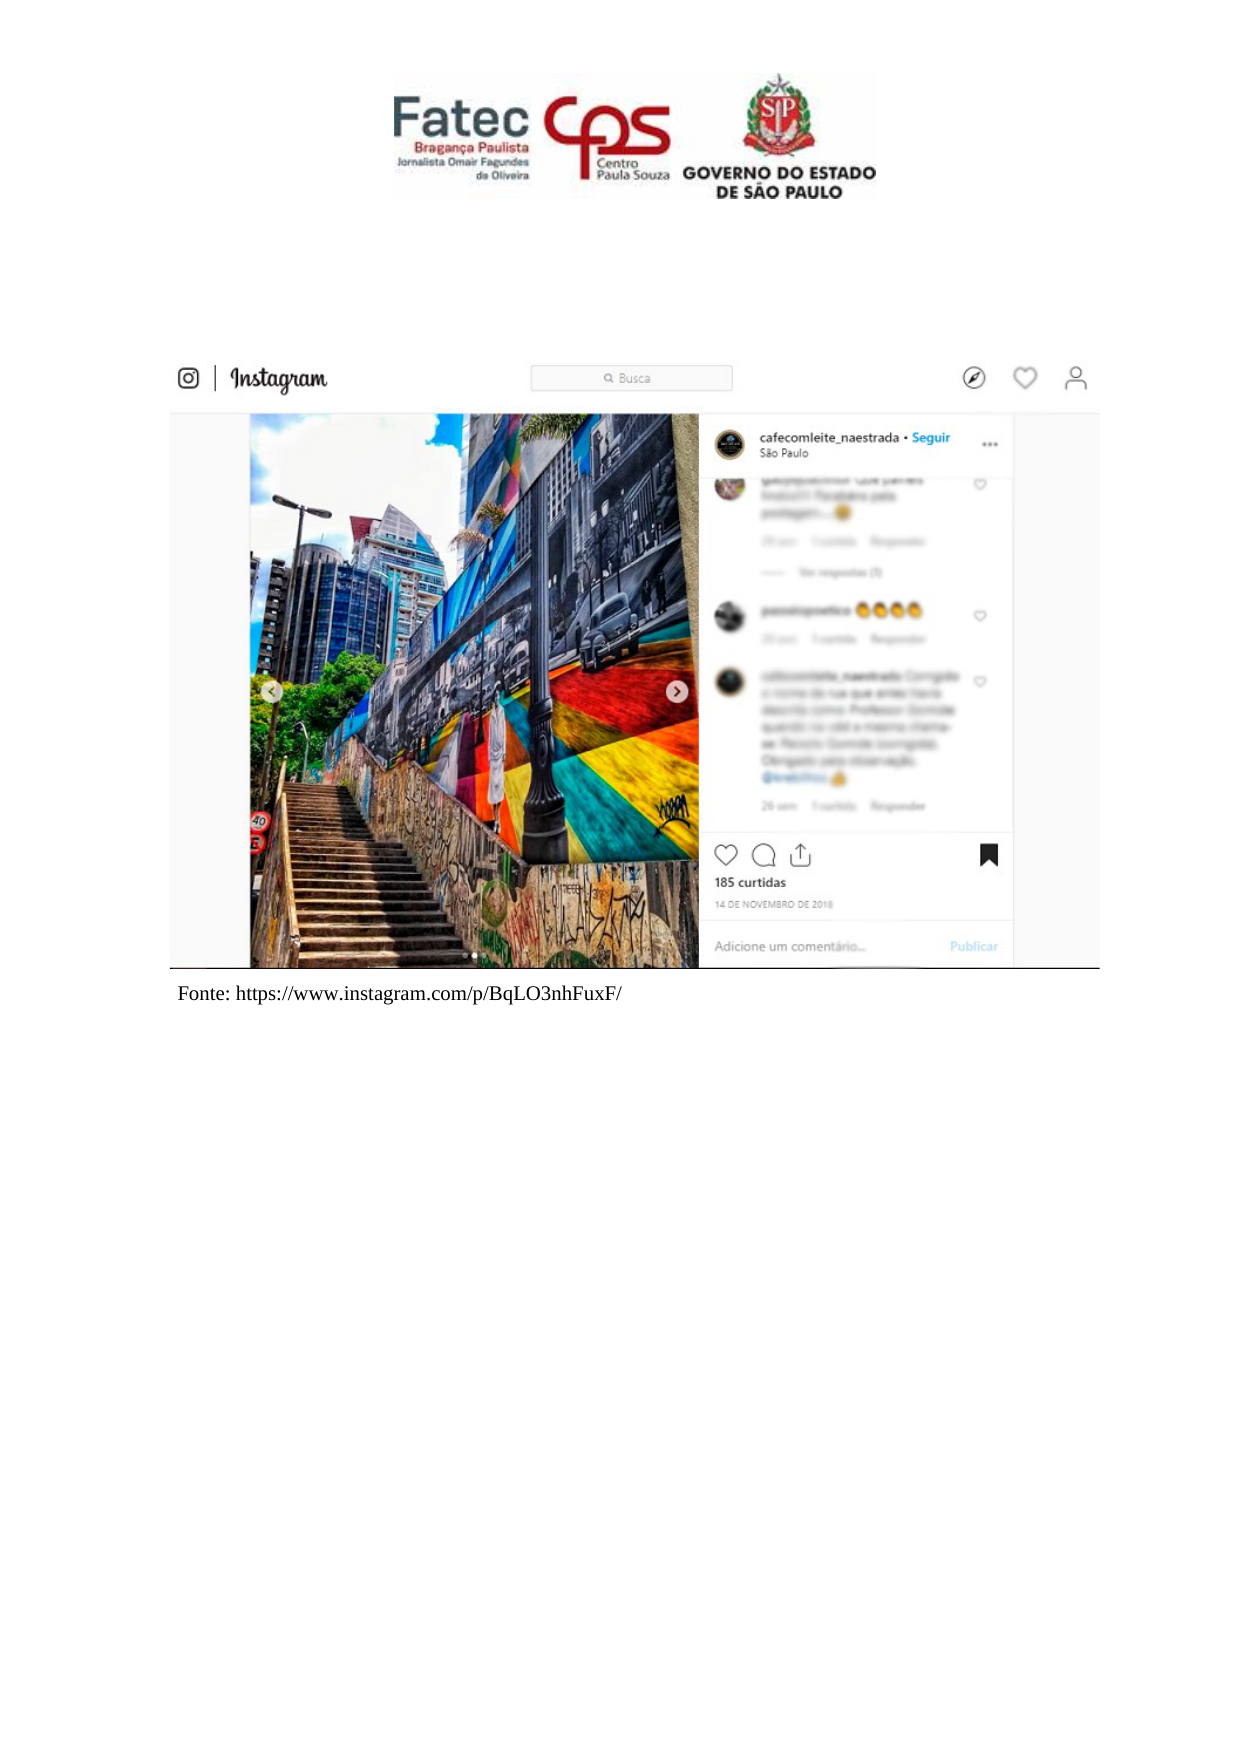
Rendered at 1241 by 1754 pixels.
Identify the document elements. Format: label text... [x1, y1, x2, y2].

text Fonte: https://www.instagram.com/p/BqLO3nhFuxF/ [177, 969, 1092, 1005]
picture [169, 350, 1100, 969]
picture [394, 73, 876, 199]
